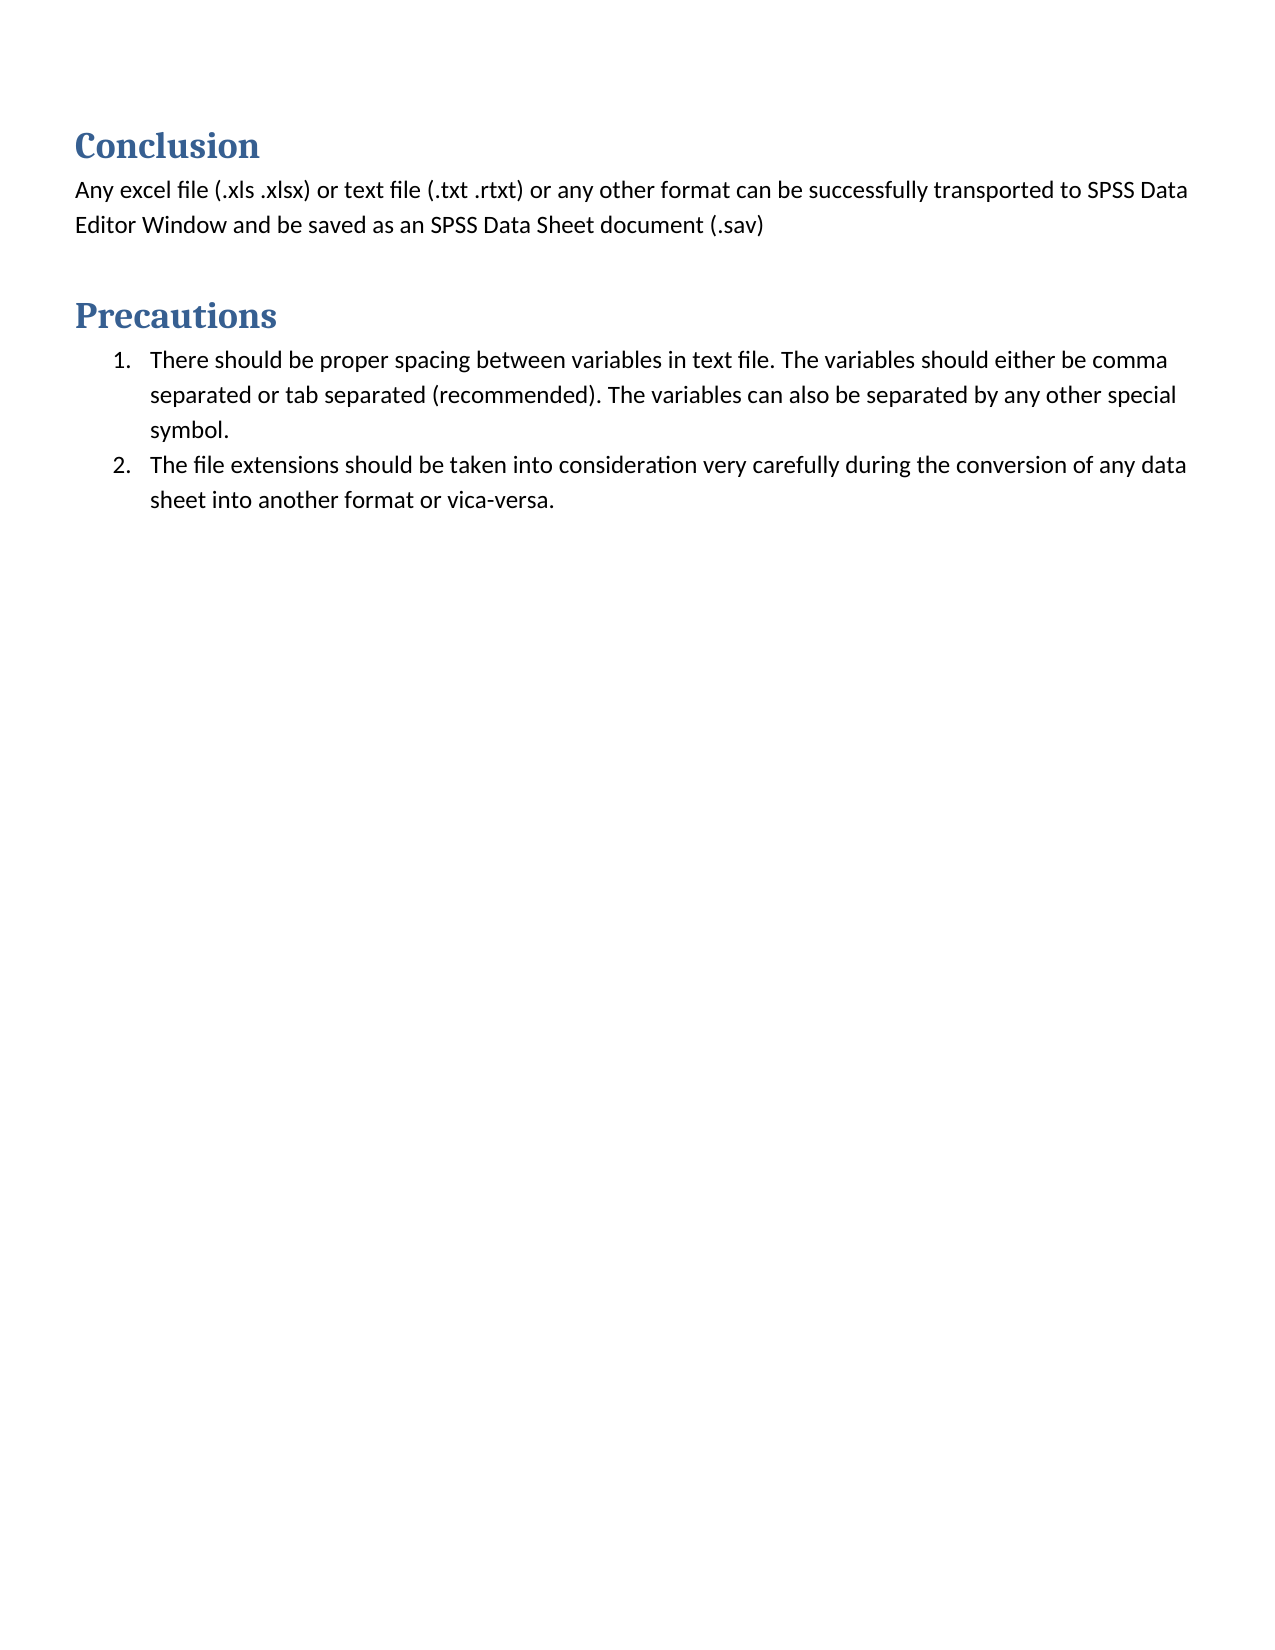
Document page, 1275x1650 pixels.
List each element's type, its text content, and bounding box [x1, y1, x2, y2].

list The file extensions should be taken into consideration very carefully during the conversion of any data sheet into another format or vica-versa. [112, 449, 1200, 515]
subtitle Precautions [75, 294, 1200, 338]
list There should be proper spacing between variables in text file. The variables should either be comma separated or tab separated (recommended). The variables can also be separated by any other special symbol. [112, 344, 1200, 445]
subtitle Conclusion [75, 125, 1200, 168]
text Any excel file (.xls .xlsx) or text file (.txt .rtxt) or any other format can be successfully transported to SPSS Data Editor Window and be saved as an SPSS Data Sheet document (.sav) [75, 174, 1200, 240]
